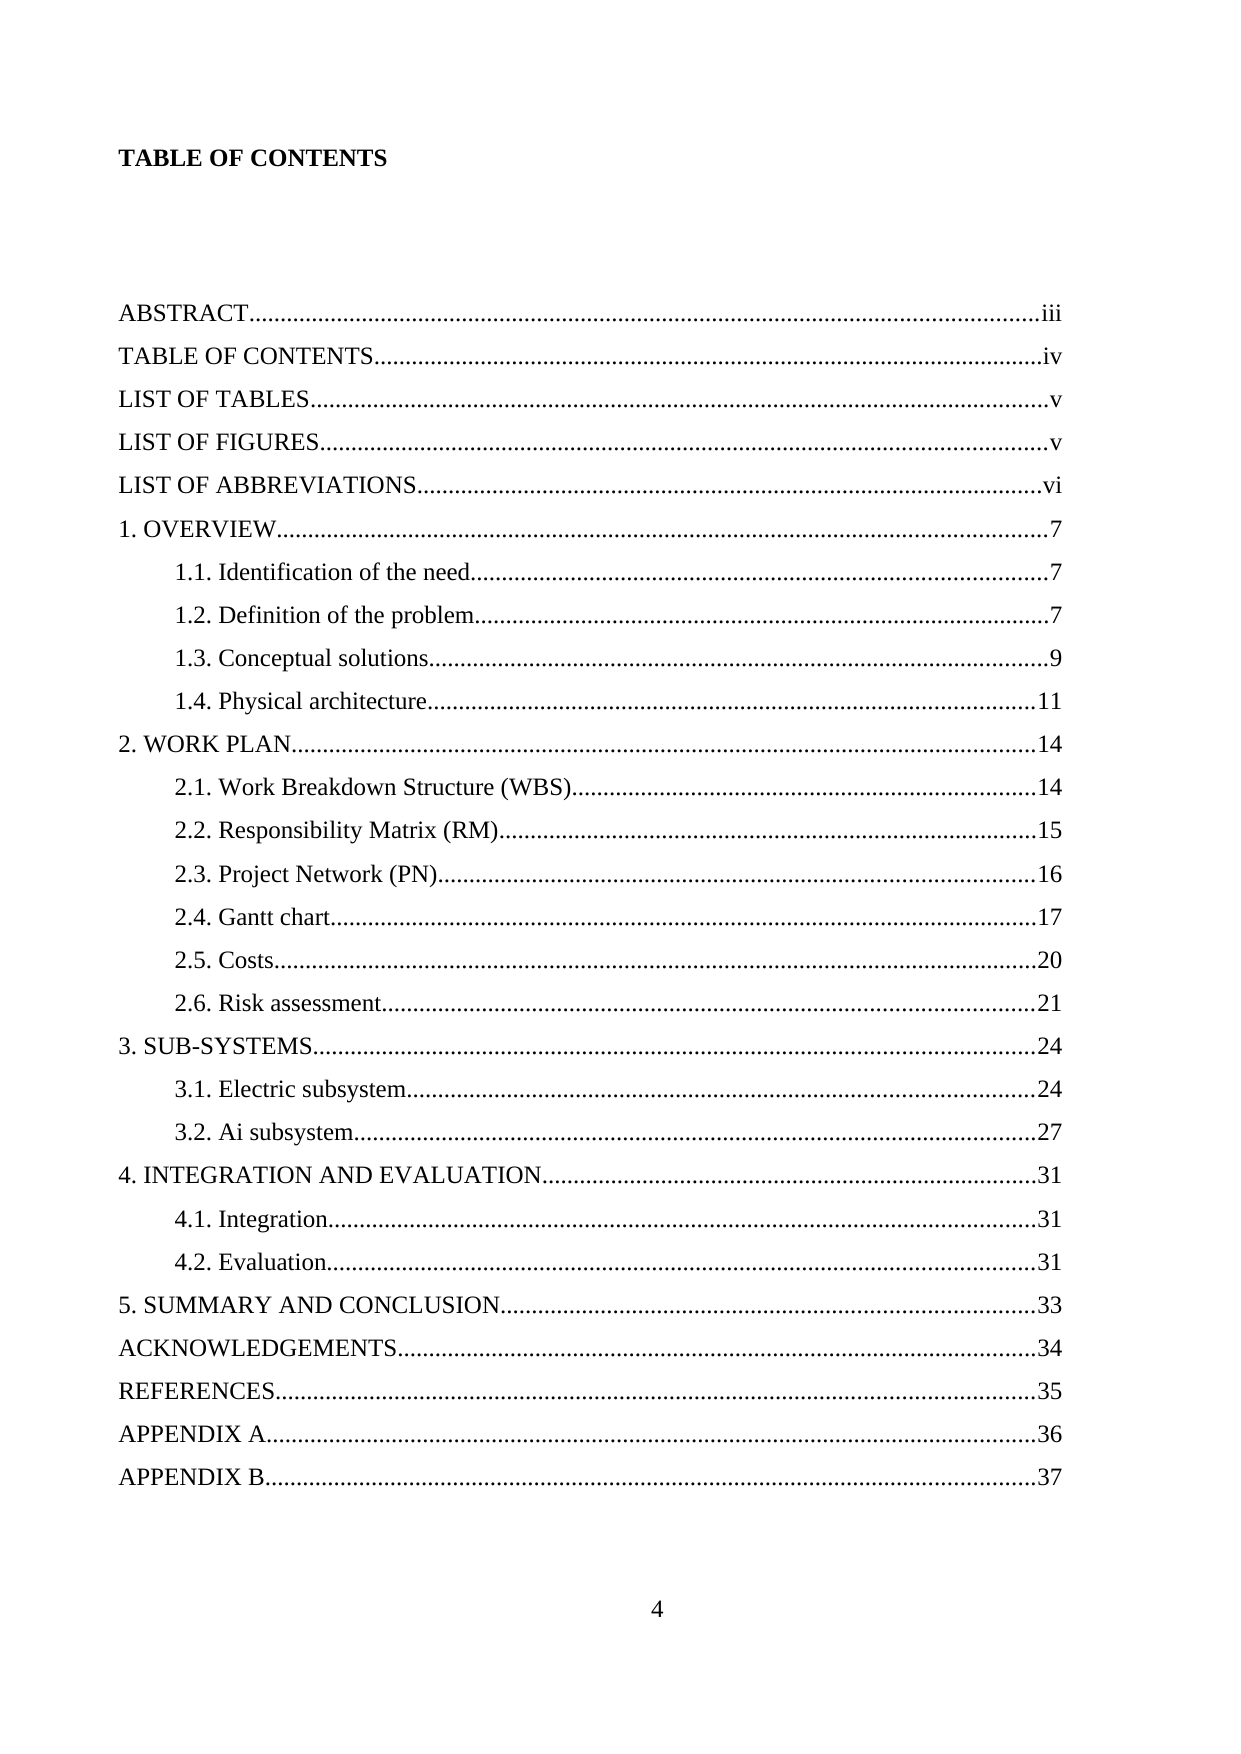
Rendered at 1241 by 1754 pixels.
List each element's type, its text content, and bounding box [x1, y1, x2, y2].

subtitle TABLE OF CONTENTS [118, 143, 1122, 172]
